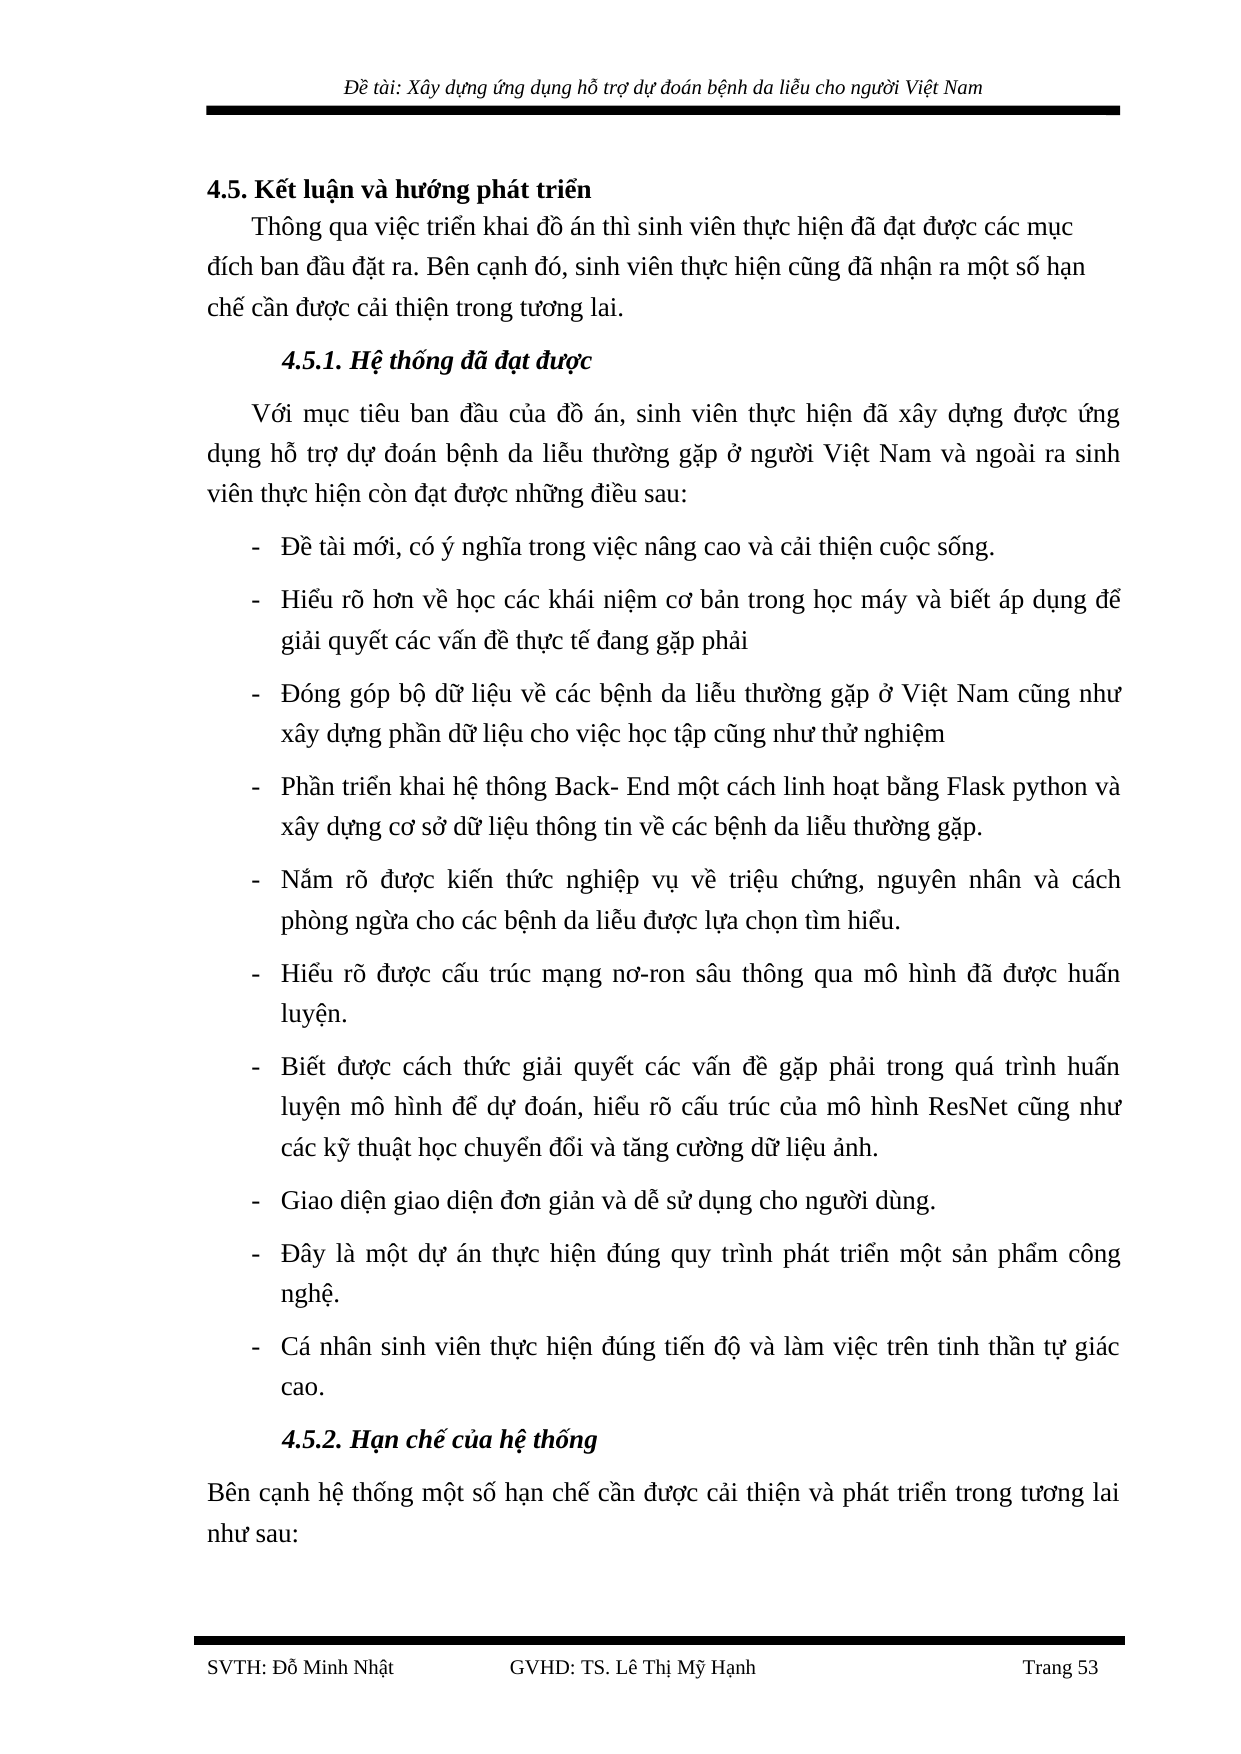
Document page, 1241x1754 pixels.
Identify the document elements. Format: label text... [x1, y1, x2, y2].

text Thông qua việc triển khai đồ án thì sinh viên thực hiện đã đạt được các mục đích ban đầu đặt ra. Bên cạnh đó, sinh viên thực hiện cũng đã nhận ra một số hạn chế cần được cải thiện trong tương lai. [207, 210, 1122, 322]
list Phần triển khai hệ thông Back- End một cách linh hoạt bằng Flask python và xây dựng cơ sở dữ liệu thông tin về các bệnh da liễu thường gặp. [251, 770, 1122, 842]
list Nắm rõ được kiến thức nghiệp vụ về triệu chứng, nguyên nhân và cách phòng ngừa cho các bệnh da liễu được lựa chọn tìm hiểu. [251, 863, 1122, 935]
subtitle 4.5.1. Hệ thống đã đạt được [282, 344, 1122, 375]
list Đây là một dự án thực hiện đúng quy trình phát triển một sản phẩm công nghệ. [251, 1237, 1122, 1308]
list Biết được cách thức giải quyết các vấn đề gặp phải trong quá trình huấn luyện mô hình để dự đoán, hiểu rõ cấu trúc của mô hình ResNet cũng như các kỹ thuật học chuyển đổi và tăng cường dữ liệu ảnh. [251, 1050, 1122, 1162]
text Bên cạnh hệ thống một số hạn chế cần được cải thiện và phát triển trong tương lai như sau: [207, 1476, 1122, 1548]
list Với mục tiêu ban đầu của đồ án, sinh viên thực hiện đã xây dựng được ứng dụng hỗ trợ dự đoán bệnh da liễu thường gặp ở người Việt Nam và ngoài ra sinh viên thực hiện còn đạt được những điều sau: [207, 397, 1122, 509]
list Hiểu rõ hơn về học các khái niệm cơ bản trong học máy và biết áp dụng để giải quyết các vấn đề thực tế đang gặp phải [251, 583, 1122, 655]
list Giao diện giao diện đơn giản và dễ sử dụng cho người dùng. [251, 1184, 1122, 1215]
list Đóng góp bộ dữ liệu về các bệnh da liễu thường gặp ở Việt Nam cũng như xây dựng phần dữ liệu cho việc học tập cũng như thử nghiệm [251, 677, 1122, 748]
list Đề tài mới, có ý nghĩa trong việc nâng cao và cải thiện cuộc sống. [251, 531, 1122, 562]
list Cá nhân sinh viên thực hiện đúng tiến độ và làm việc trên tinh thần tự giác cao. [251, 1330, 1122, 1402]
subtitle 4.5.2. Hạn chế của hệ thống [282, 1423, 1122, 1454]
subtitle 4.5. Kết luận và hướng phát triển [207, 173, 1122, 204]
list Hiểu rõ được cấu trúc mạng nơ-ron sâu thông qua mô hình đã được huấn luyện. [251, 957, 1122, 1028]
